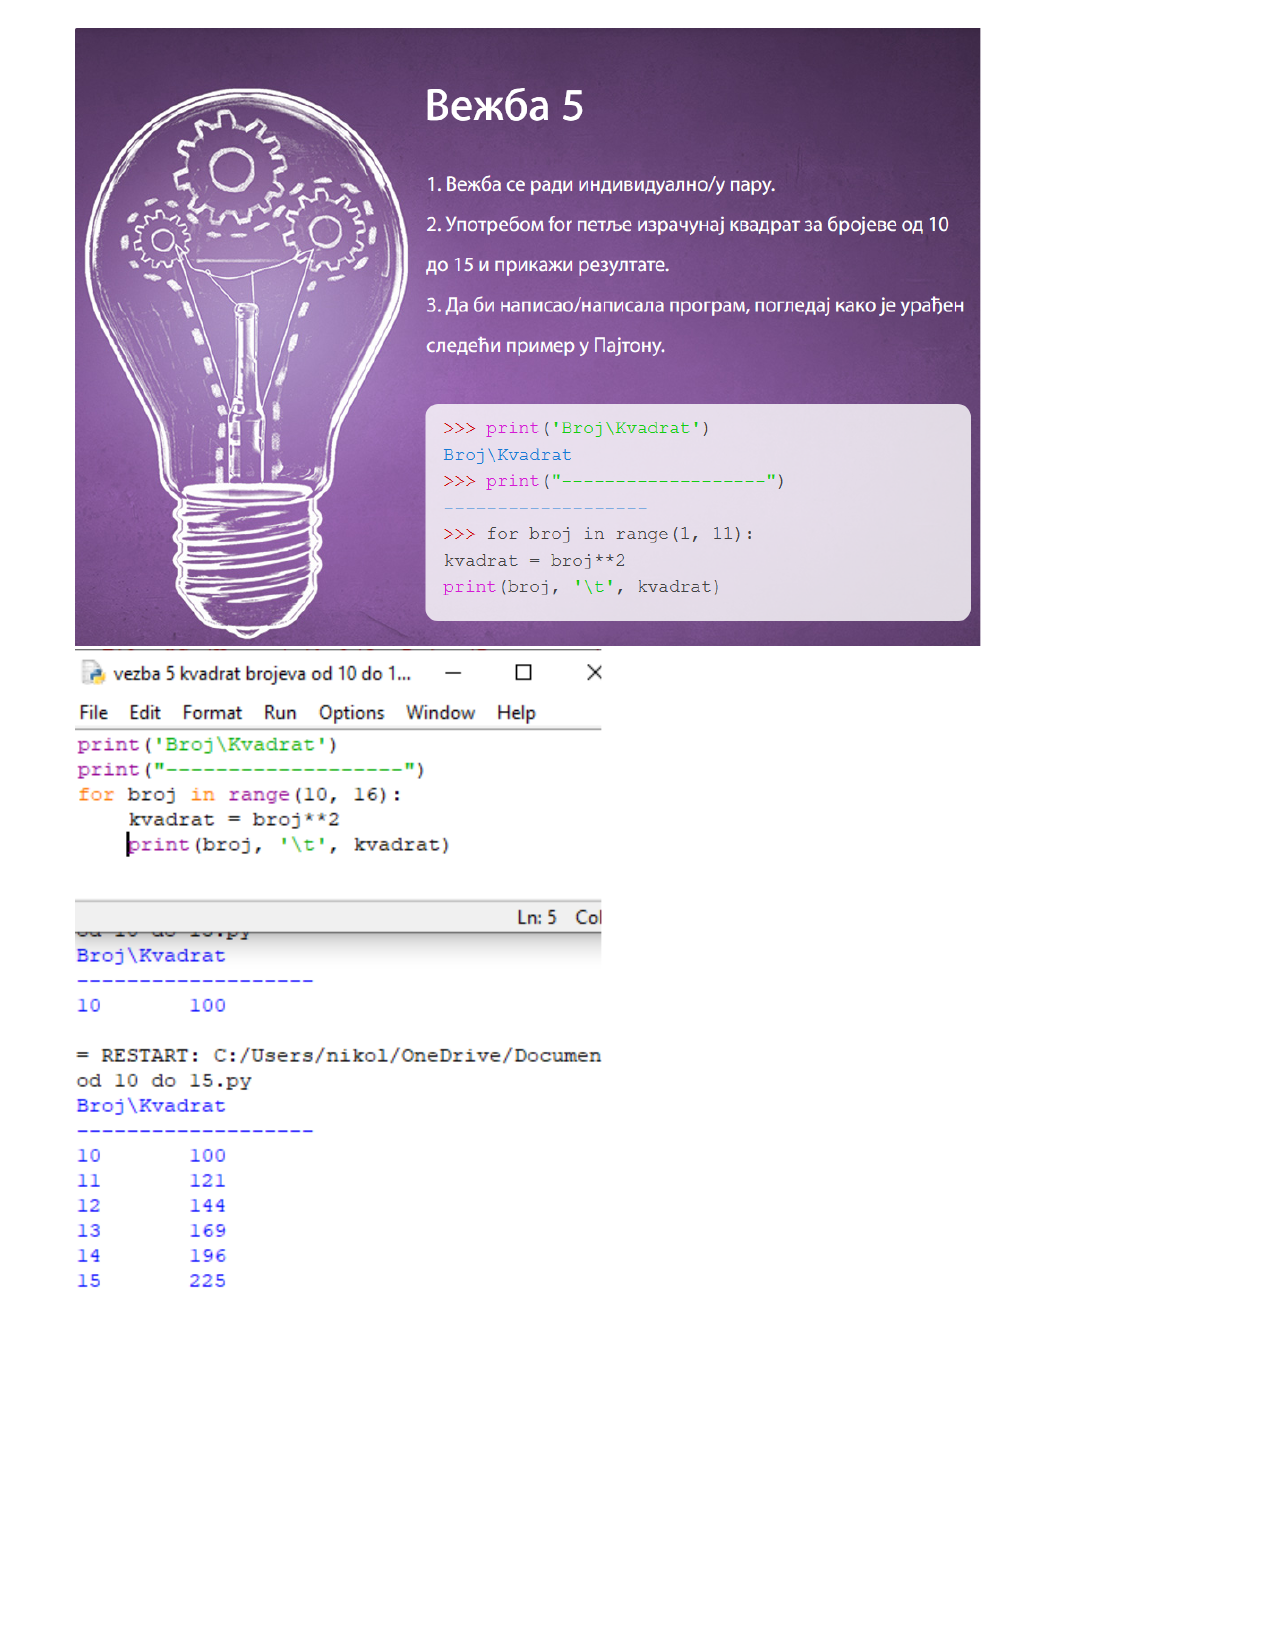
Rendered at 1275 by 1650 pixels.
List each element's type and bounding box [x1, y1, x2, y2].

picture [75, 28, 981, 646]
picture [75, 649, 602, 1334]
